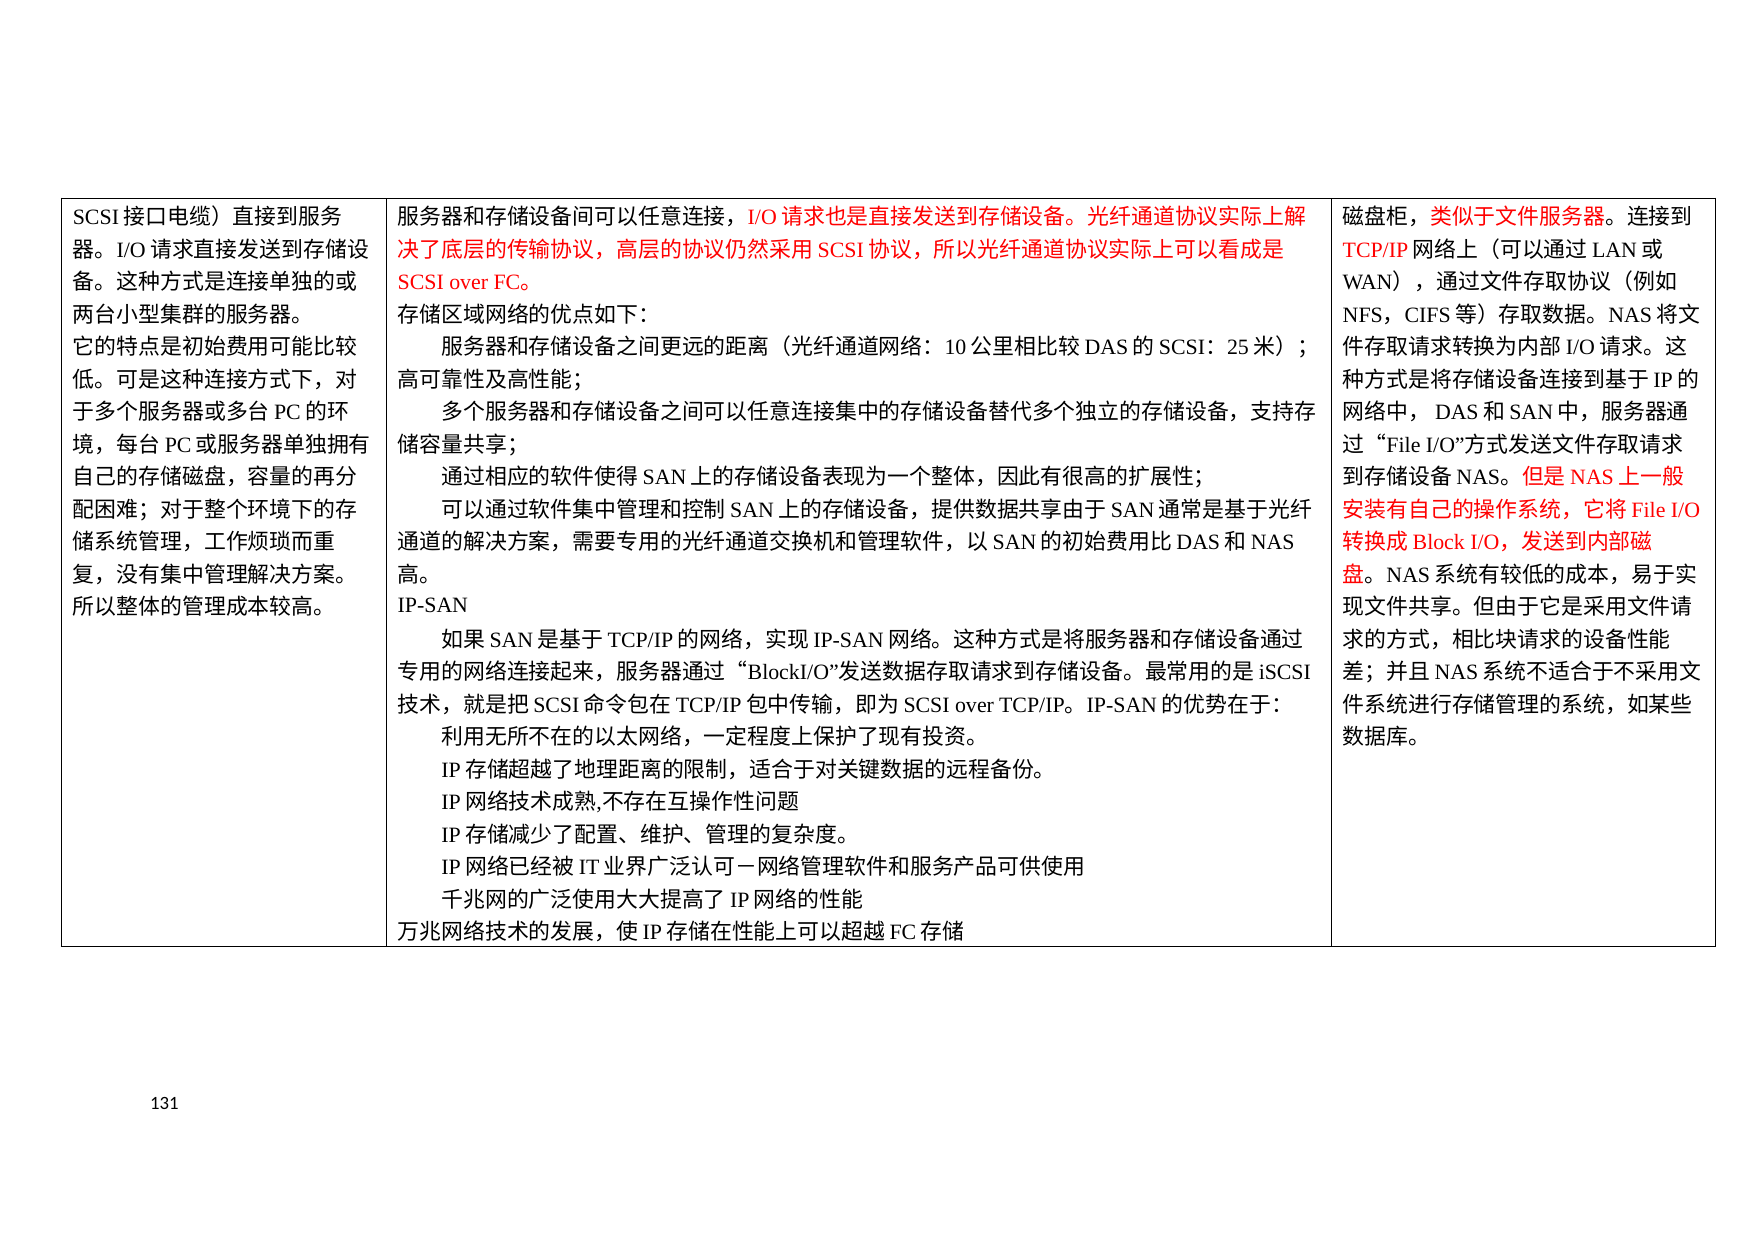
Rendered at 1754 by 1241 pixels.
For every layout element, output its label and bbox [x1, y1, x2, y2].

table_cell [1332, 199, 1715, 946]
table_cell [62, 199, 386, 946]
table_cell [387, 199, 1331, 946]
